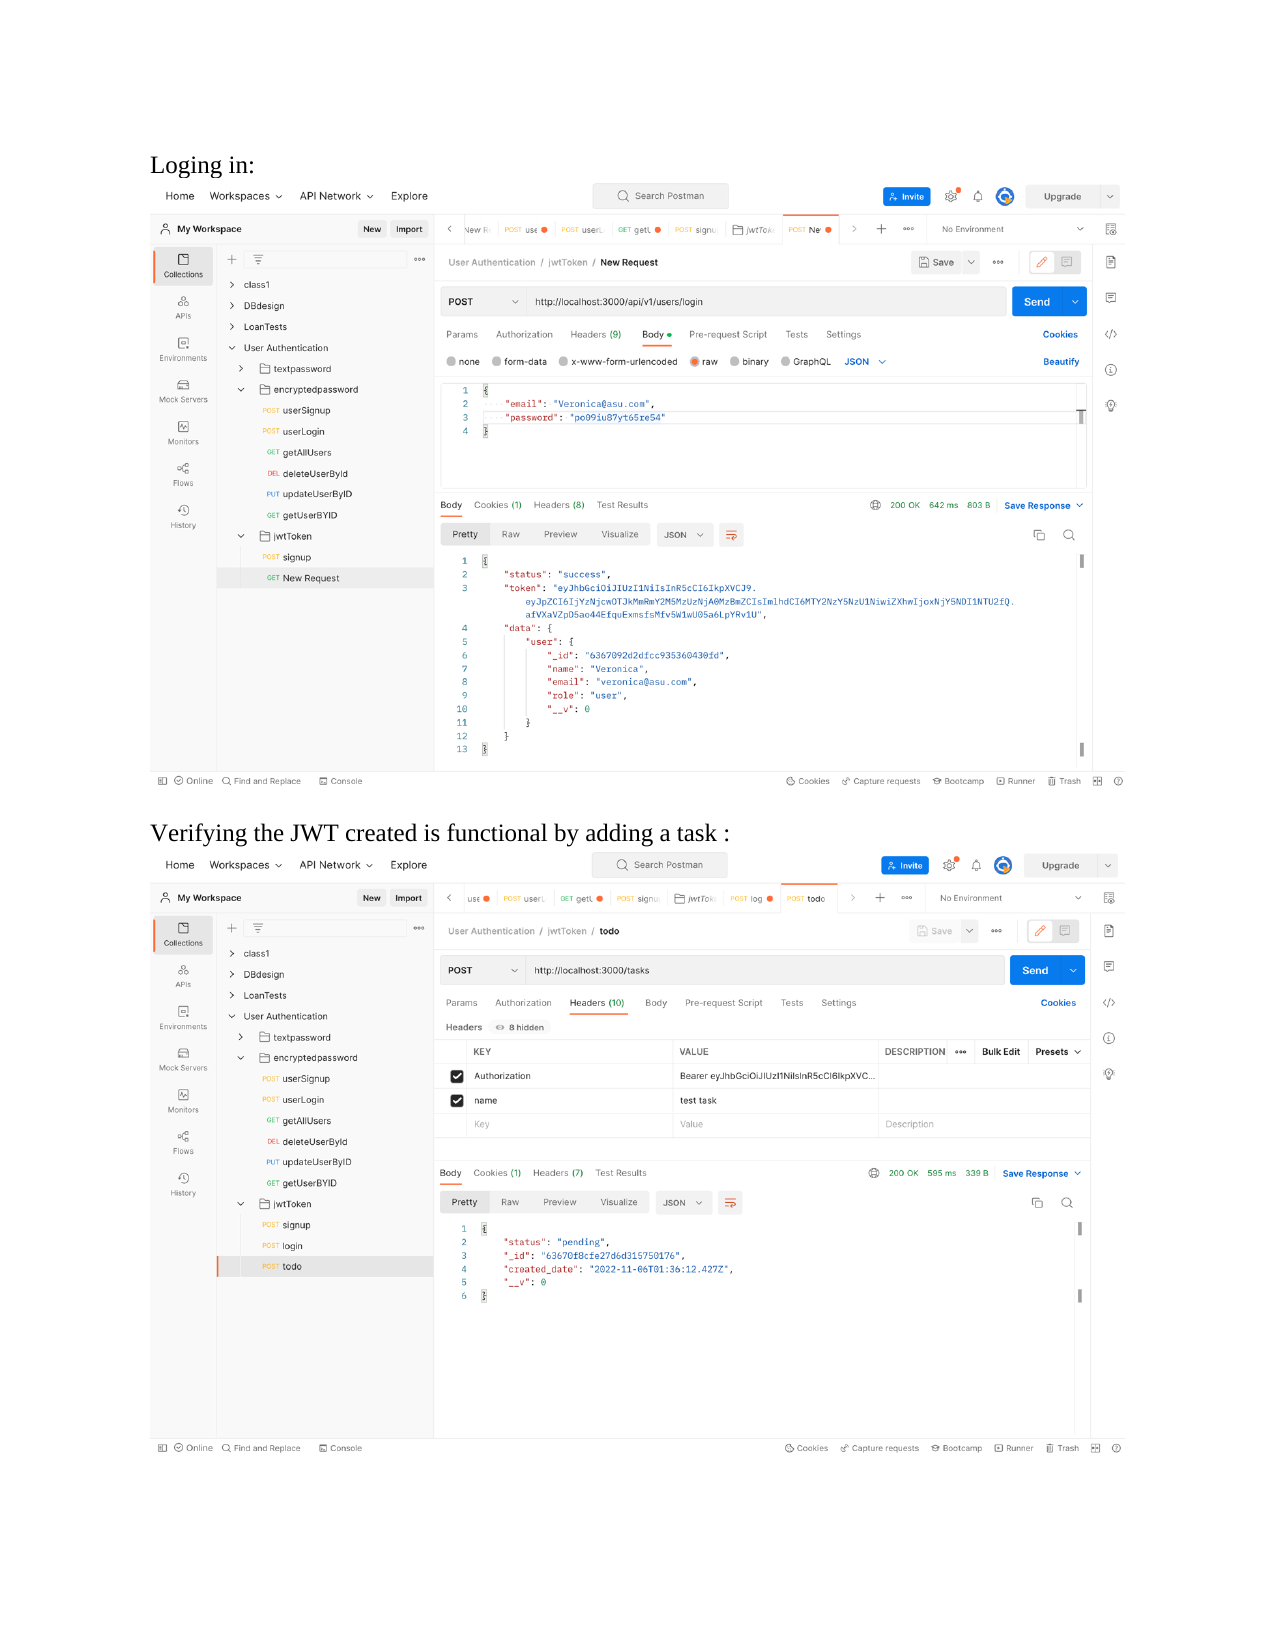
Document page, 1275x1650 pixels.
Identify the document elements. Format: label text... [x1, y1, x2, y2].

picture [150, 847, 1125, 1457]
picture [150, 178, 1125, 790]
list Verifying the JWT created is functional by adding a task : [150, 818, 1125, 847]
list Loging in: [150, 150, 1125, 178]
